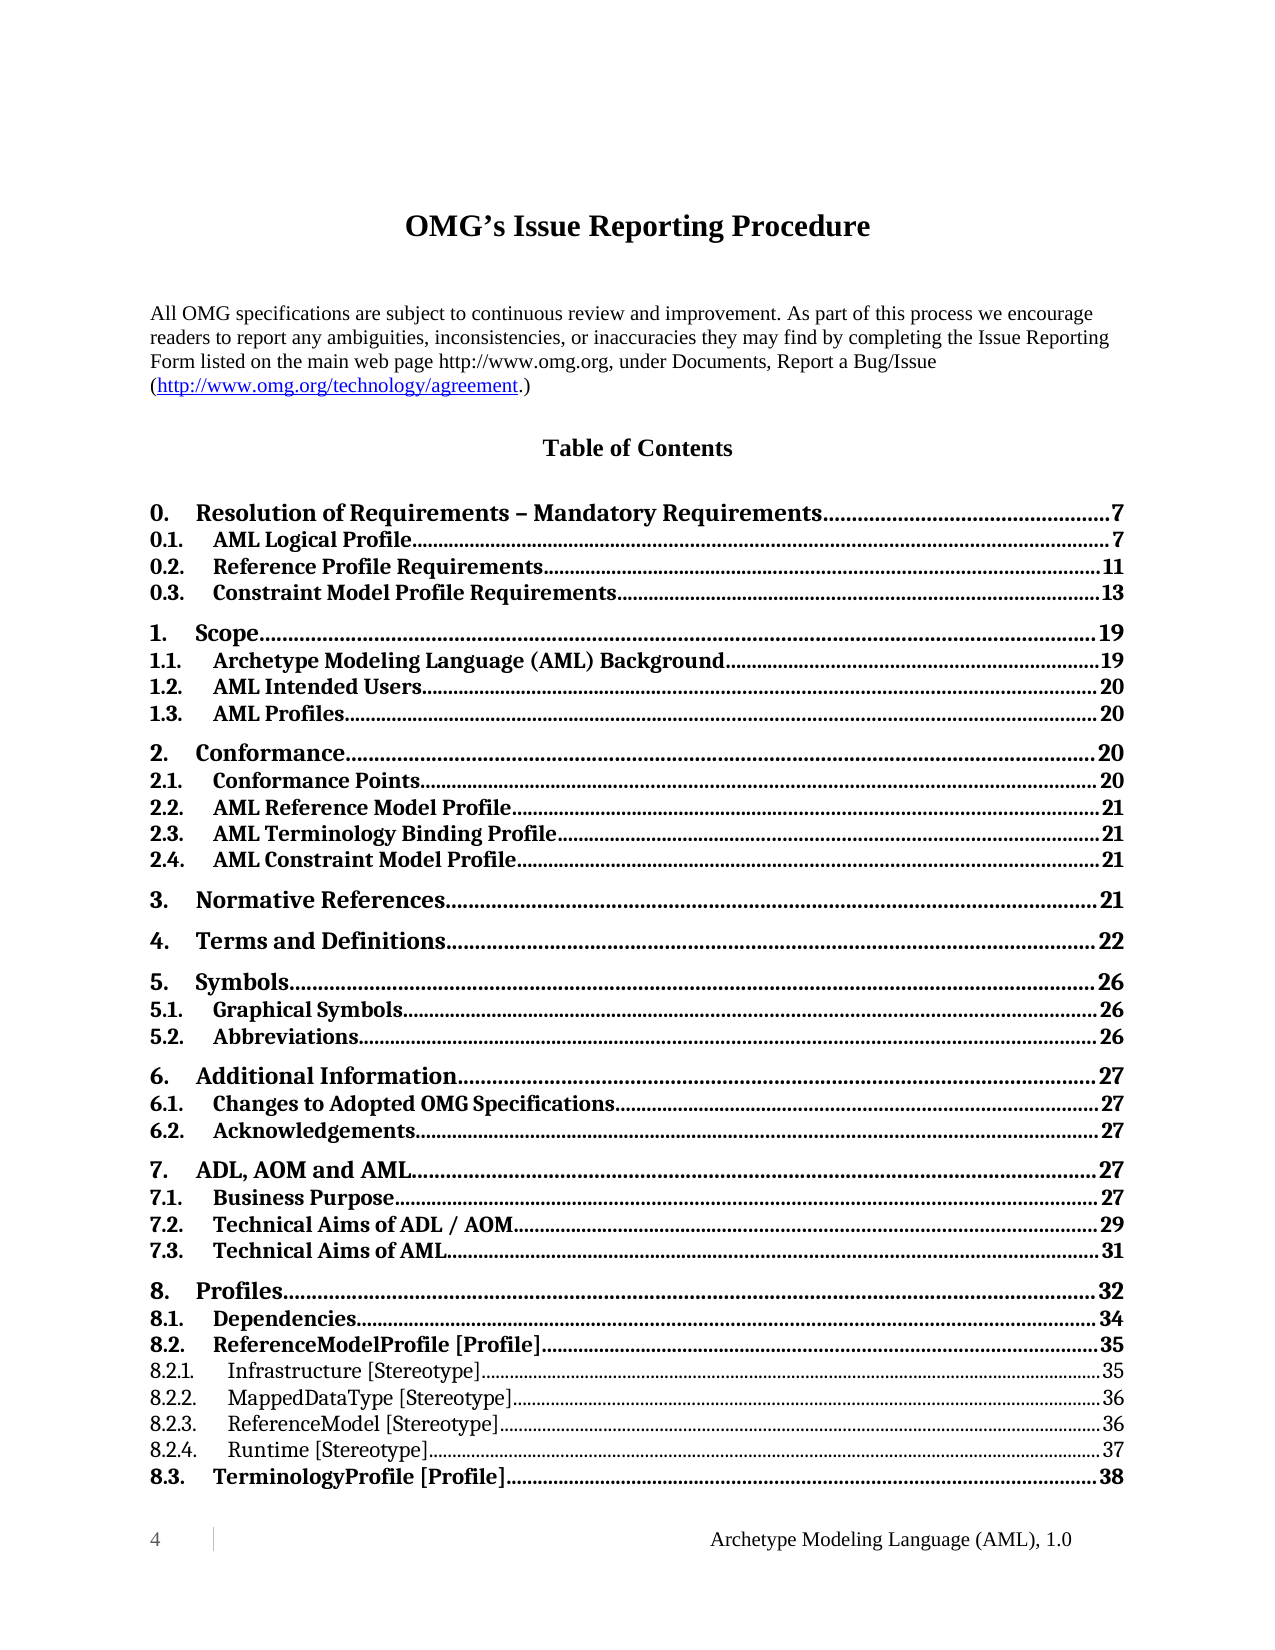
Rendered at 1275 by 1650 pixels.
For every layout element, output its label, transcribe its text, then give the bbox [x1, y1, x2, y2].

text 0.2. Reference Profile Requirements 11 [150, 554, 1125, 580]
text Table of Contents [150, 433, 1125, 462]
text 2. Conformance 20 [150, 739, 1125, 768]
text 2.3. AML Terminology Binding Profile 21 [150, 821, 1125, 847]
text 7.1. Business Purpose 27 [150, 1185, 1125, 1211]
text 6.2. Acknowledgements 27 [150, 1117, 1125, 1144]
text 8. Profiles 32 [150, 1277, 1125, 1305]
text 5.2. Abbreviations 26 [150, 1023, 1125, 1050]
text 7.2. Technical Aims of ADL / AOM 29 [150, 1211, 1125, 1238]
text 8.2.4. Runtime [Stereotype] 37 [150, 1437, 1125, 1463]
text 8.2.3. ReferenceModel [Stereotype] 36 [150, 1411, 1125, 1437]
text 3. Normative References 21 [150, 886, 1125, 914]
text 6. Additional Information 27 [150, 1062, 1125, 1091]
text 7.3. Technical Aims of AML 31 [150, 1238, 1125, 1264]
text 2.1. Conformance Points 20 [150, 768, 1125, 794]
text 2.4. AML Constraint Model Profile 21 [150, 847, 1125, 873]
text 8.2.1. Infrastructure [Stereotype] 35 [150, 1358, 1125, 1384]
text 8.2.2. MappedDataType [Stereotype] 36 [150, 1384, 1125, 1411]
text 8.2. ReferenceModelProfile [Profile] 35 [150, 1332, 1125, 1358]
text 1.2. AML Intended Users 20 [150, 674, 1125, 700]
text 1.3. AML Profiles 20 [150, 700, 1125, 727]
text 5. Symbols 26 [150, 968, 1125, 997]
text 1. Scope 19 [150, 619, 1125, 648]
text All OMG specifications are subject to continuous review and improvement. As part of this process we encourage readers to report any ambiguities, inconsistencies, or inaccuracies they may find by completing the Issue Reporting Form listed on the main web page http://www.omg.org, under Documents, Report a Bug/Issue (http://www.omg.org/technology/agreement.) [150, 301, 1125, 397]
text 5.1. Graphical Symbols 26 [150, 997, 1125, 1023]
text 1.1. Archetype Modeling Language (AML) Background 19 [150, 648, 1125, 674]
text 6.1. Changes to Adopted OMG Specifications 27 [150, 1091, 1125, 1117]
text 8.3. TerminologyProfile [Profile] 38 [150, 1463, 1125, 1490]
text 0.3. Constraint Model Profile Requirements 13 [150, 580, 1125, 606]
text 8.1. Dependencies 34 [150, 1305, 1125, 1332]
text 0.1. AML Logical Profile 7 [150, 527, 1125, 554]
text 2.2. AML Reference Model Profile 21 [150, 794, 1125, 821]
text OMG’s Issue Reporting Procedure [150, 207, 1125, 243]
text 0. Resolution of Requirements – Mandatory Requirements 7 [150, 498, 1125, 527]
text 7. ADL, AOM and AML 27 [150, 1156, 1125, 1185]
text 4. Terms and Definitions 22 [150, 927, 1125, 956]
